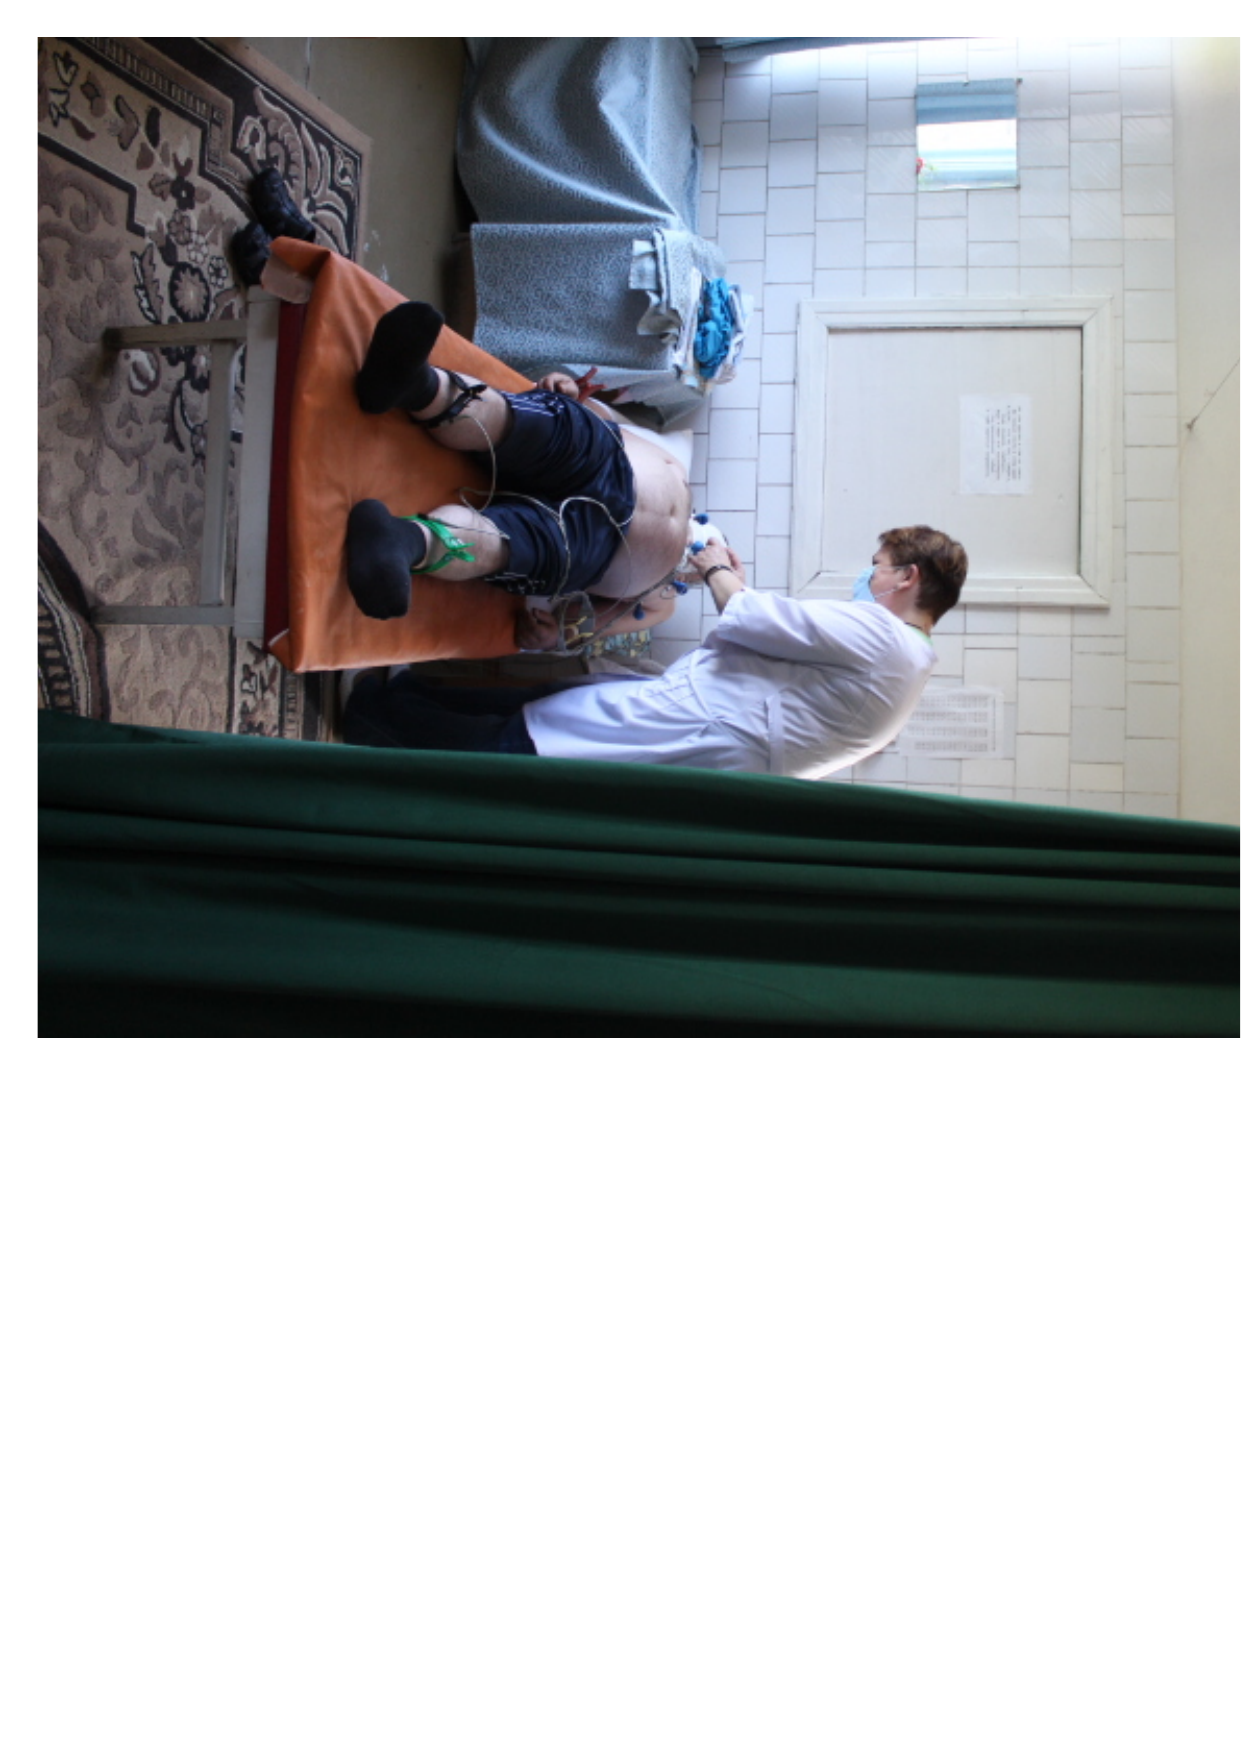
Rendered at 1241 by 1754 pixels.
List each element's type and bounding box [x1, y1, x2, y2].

picture [37, 37, 1241, 1038]
